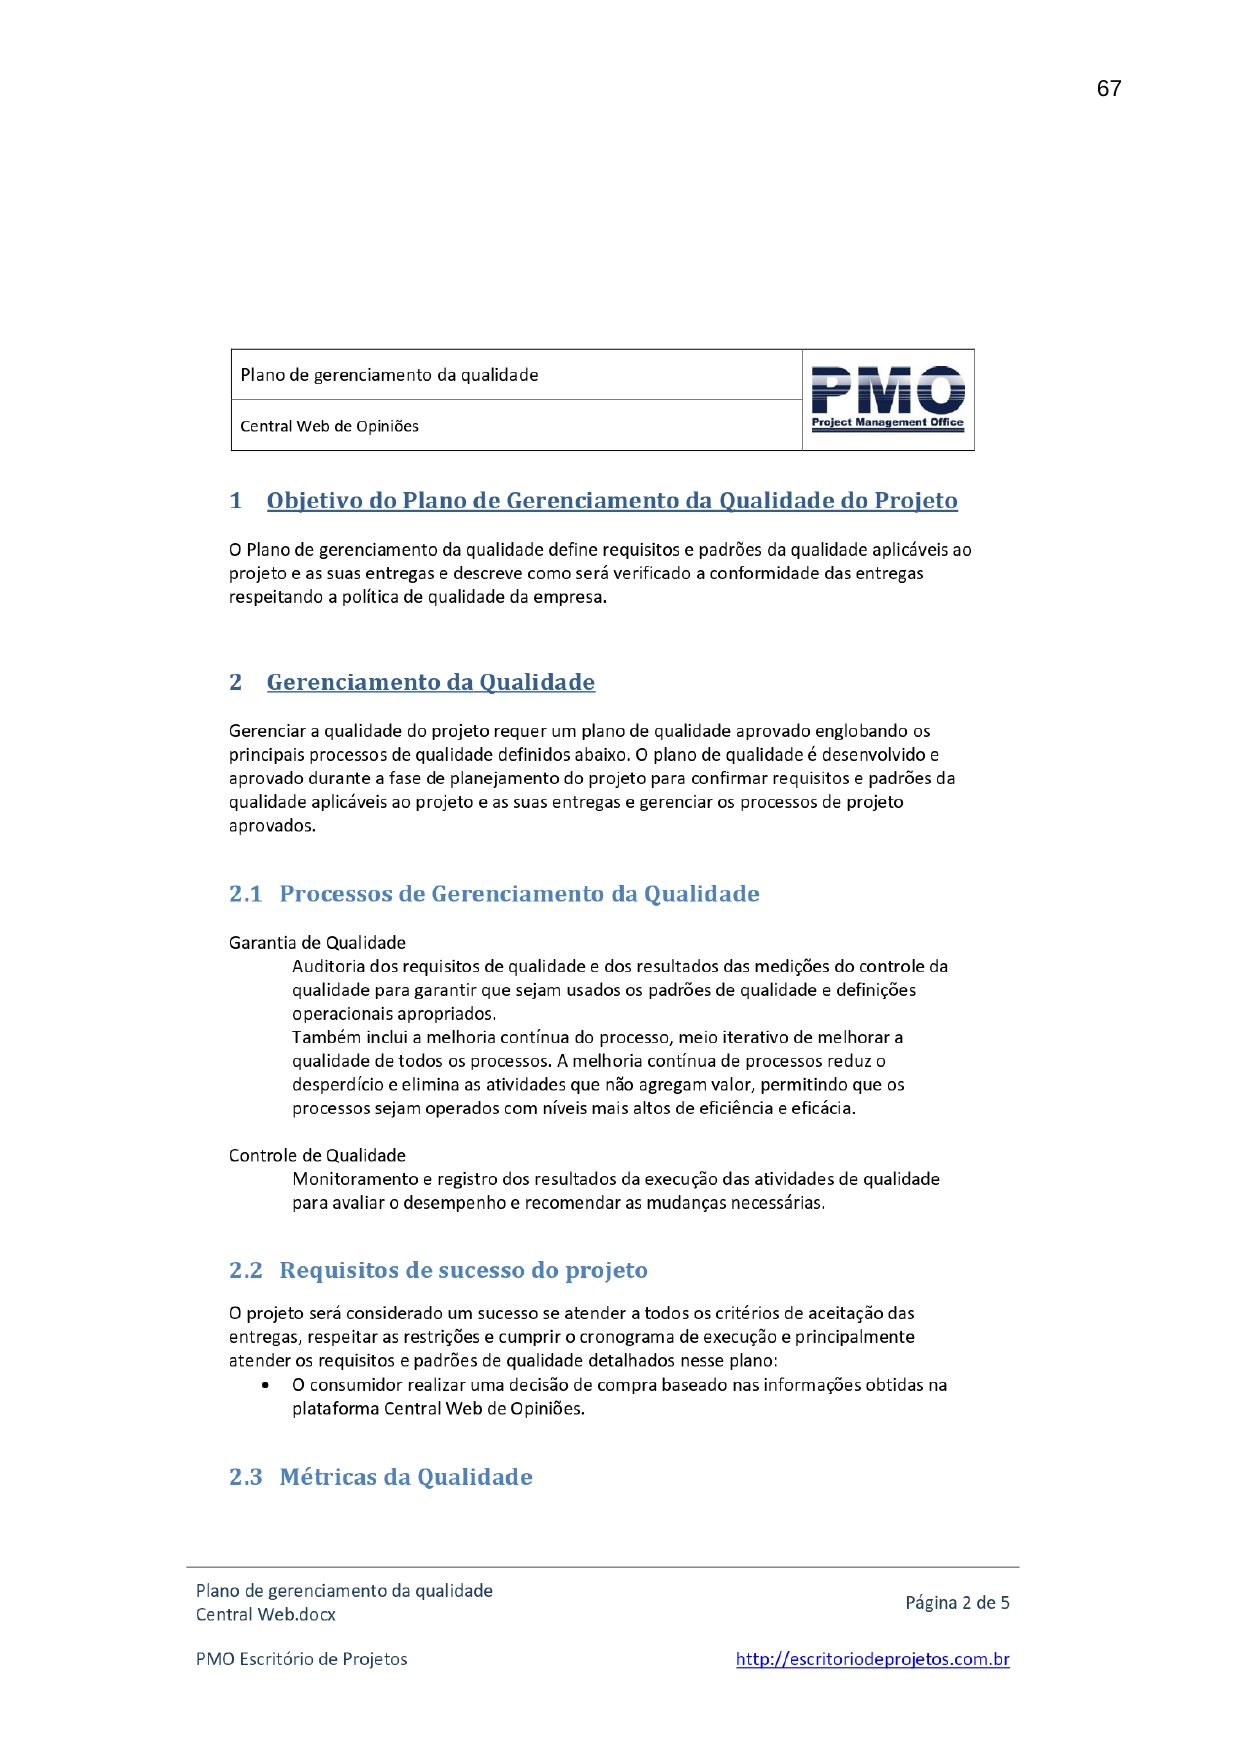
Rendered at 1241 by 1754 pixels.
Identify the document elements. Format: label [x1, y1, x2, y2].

picture [79, 287, 1126, 1754]
